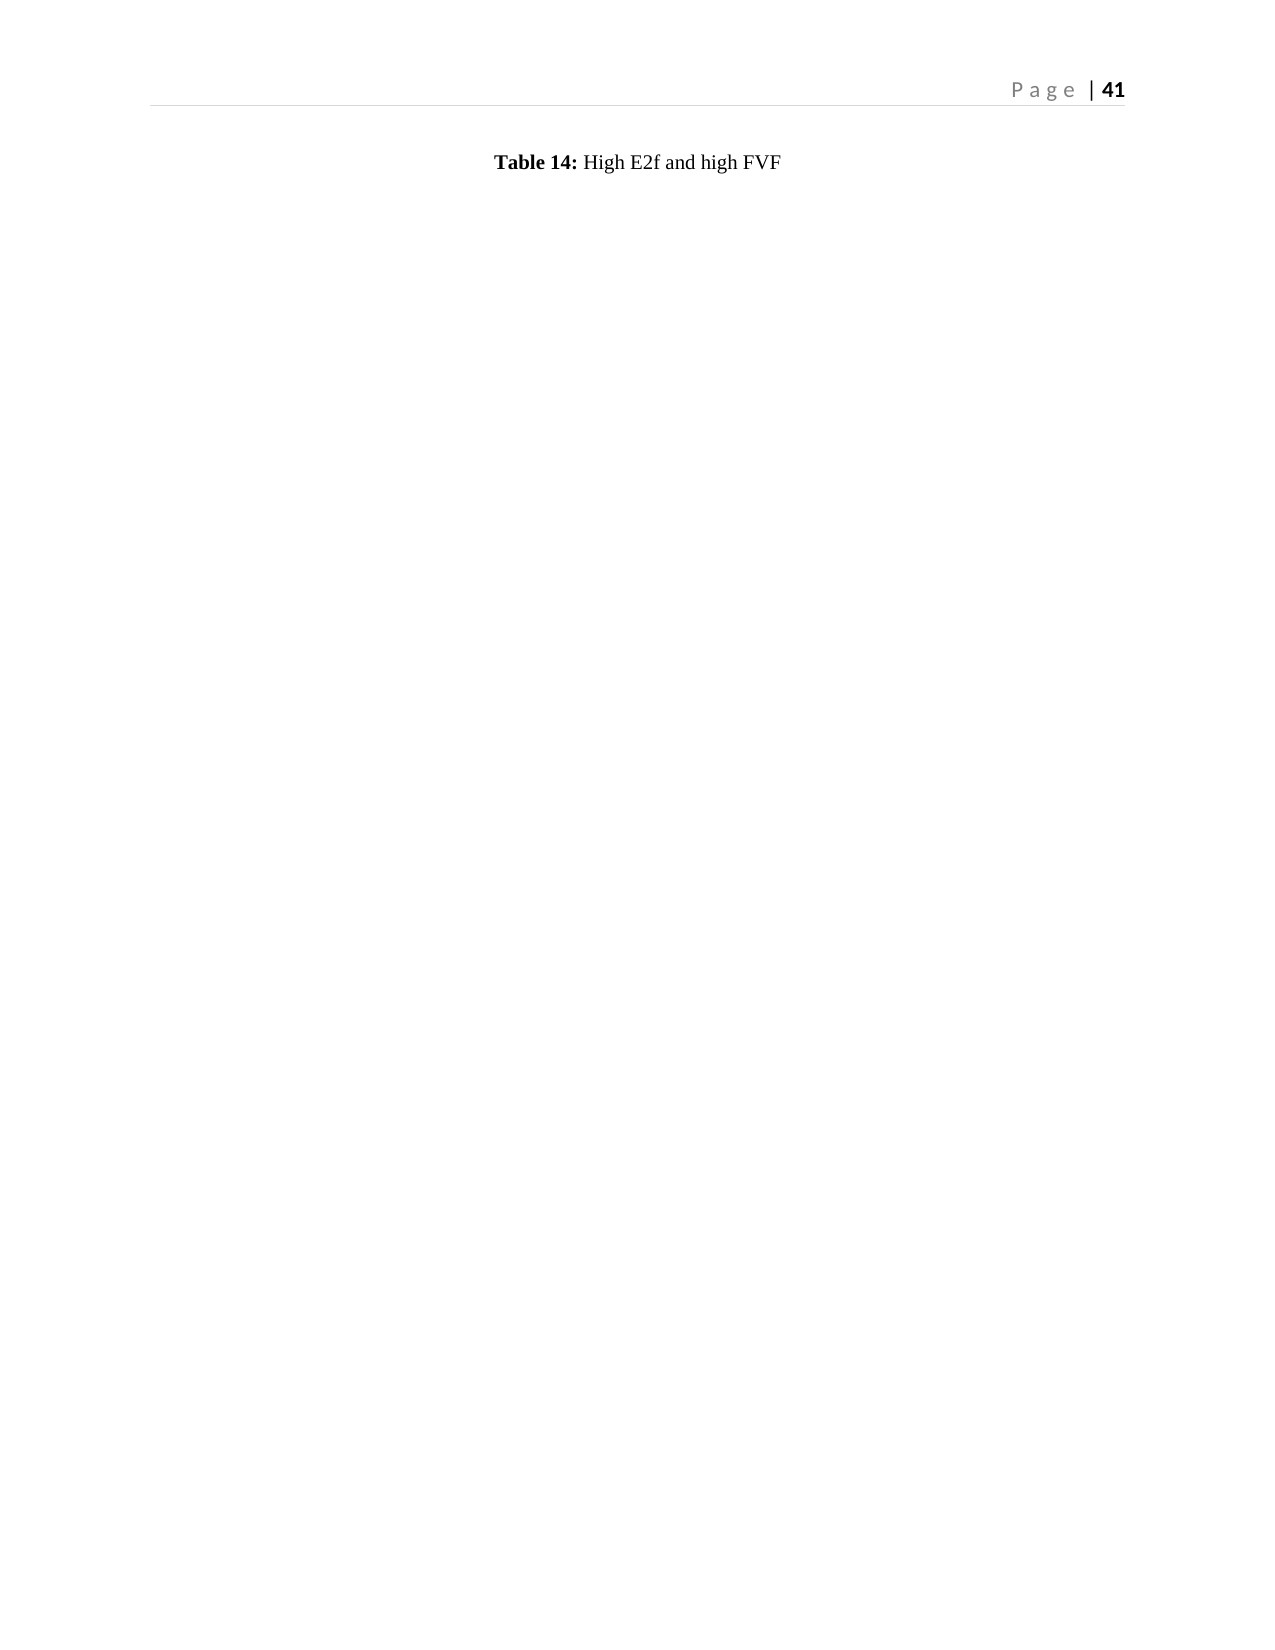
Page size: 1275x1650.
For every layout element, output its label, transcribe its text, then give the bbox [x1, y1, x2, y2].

text Table 14: High E2f and high FVF [150, 150, 1125, 174]
